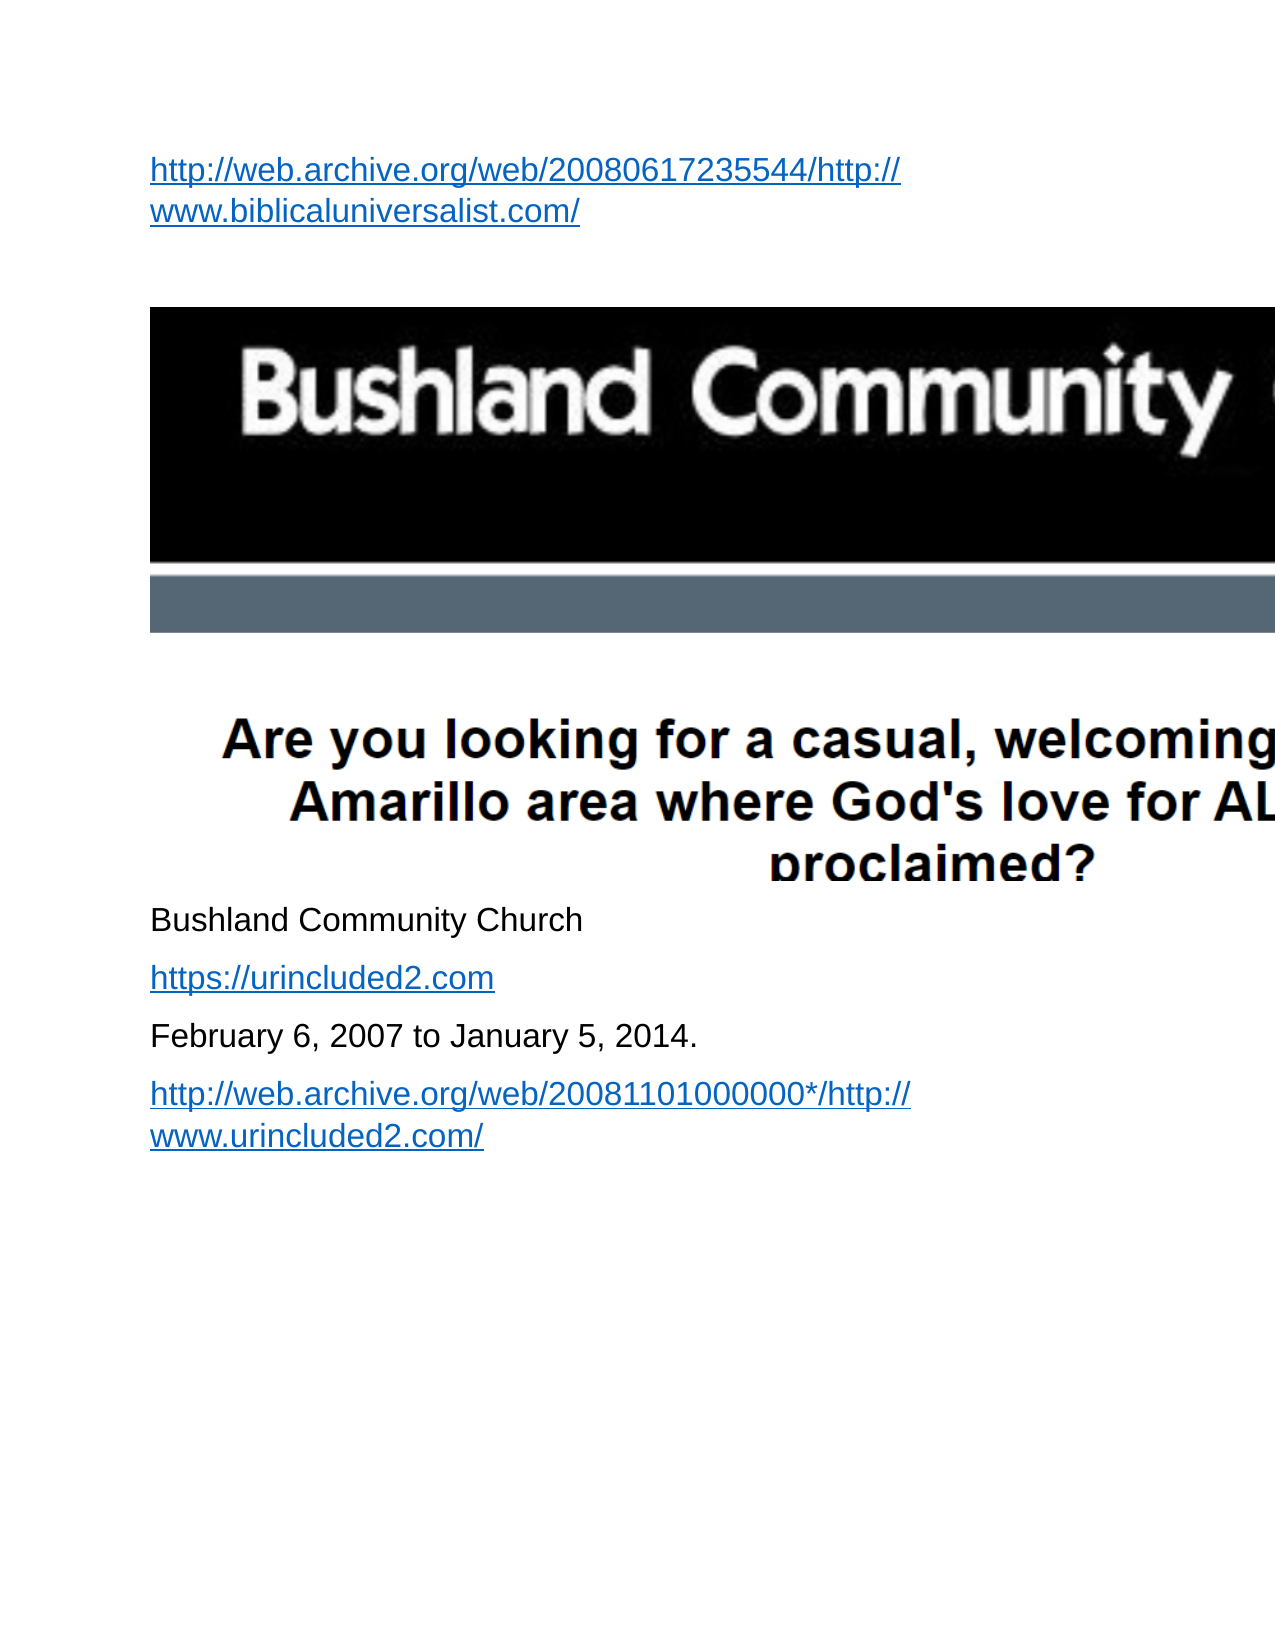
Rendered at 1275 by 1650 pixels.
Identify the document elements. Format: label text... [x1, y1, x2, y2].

text Bushland Community Church [150, 900, 1125, 938]
text https://urincluded2.com [150, 958, 1125, 996]
text http://web.archive.org/web/20081101000000*/http://www.urincluded2.com/ [150, 1074, 1125, 1154]
text http://web.archive.org/web/20080617235544/http://www.biblicaluniversalist.com/ [150, 150, 1125, 230]
picture [150, 307, 1275, 881]
text February 6, 2007 to January 5, 2014. [150, 1016, 1125, 1054]
